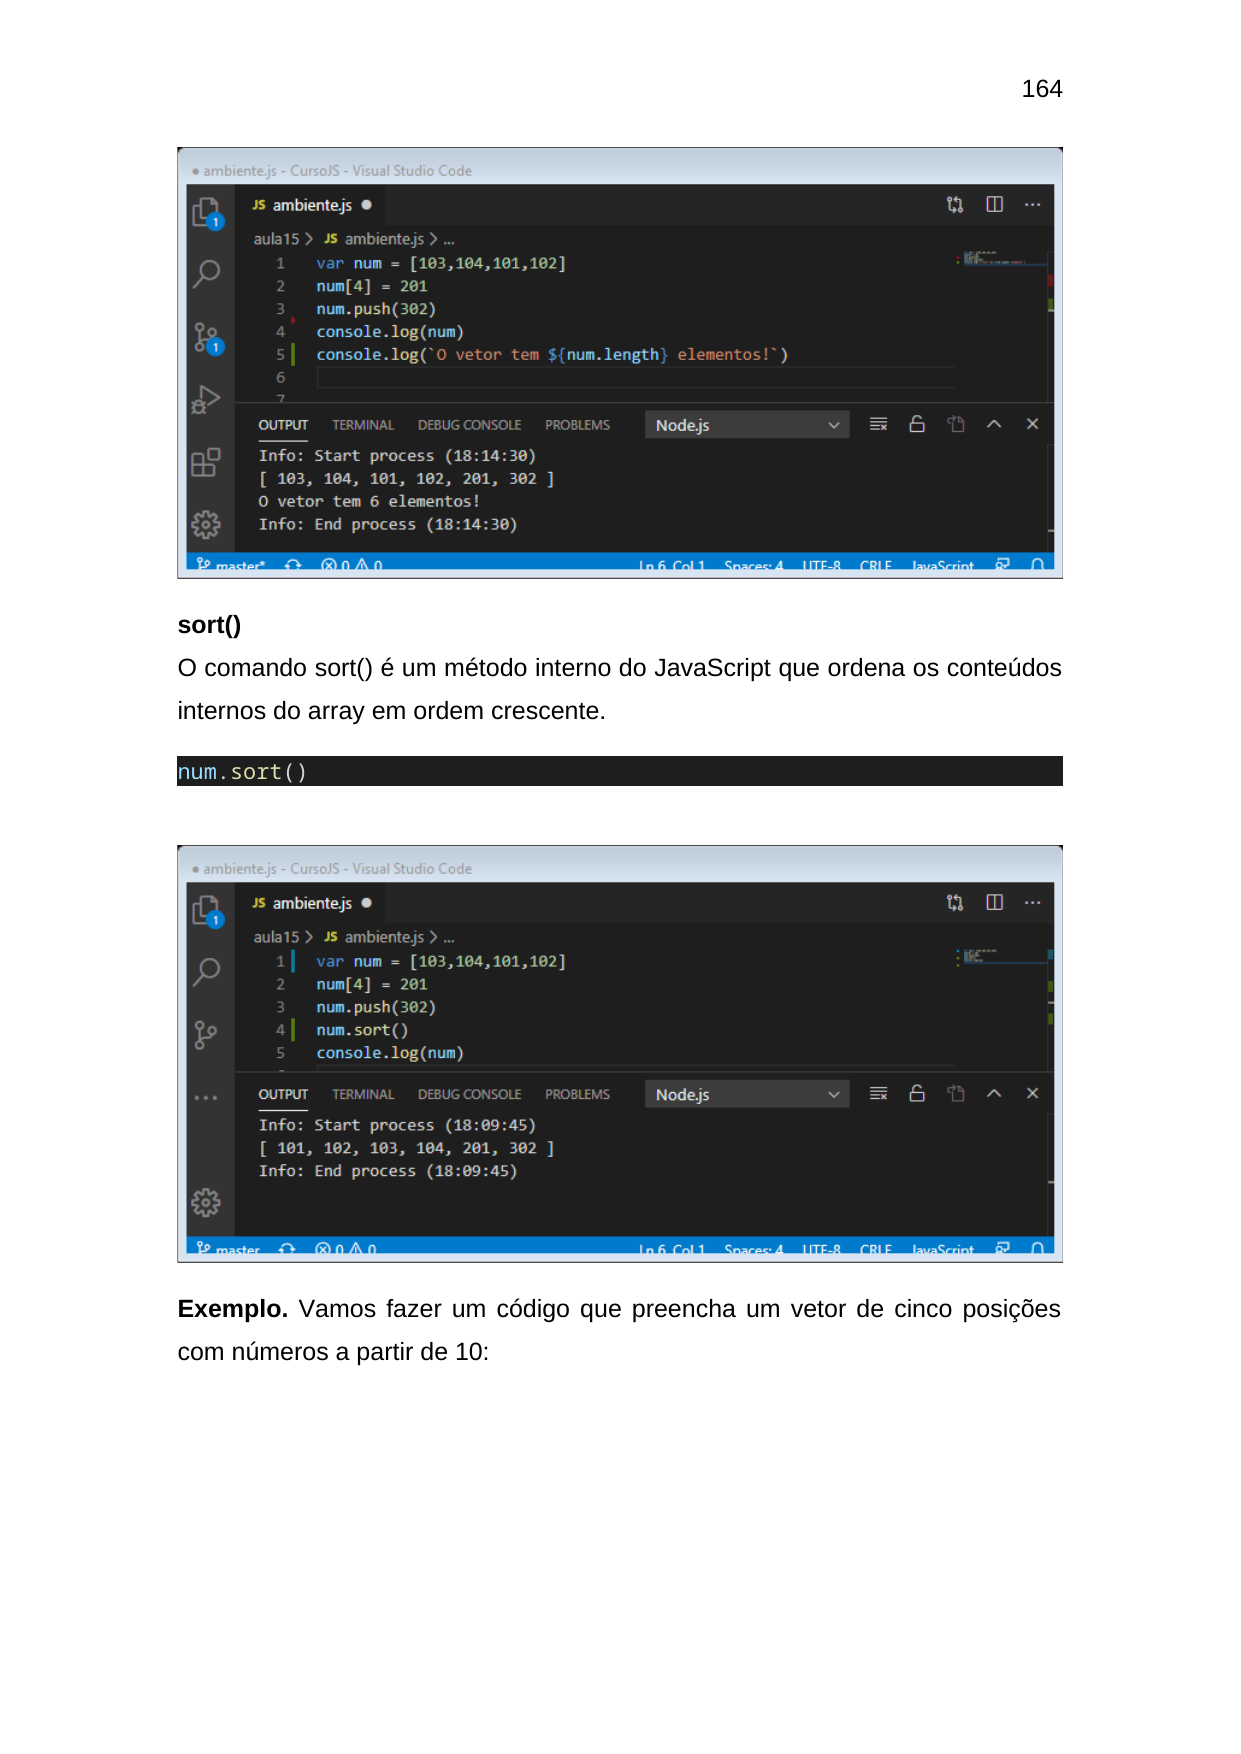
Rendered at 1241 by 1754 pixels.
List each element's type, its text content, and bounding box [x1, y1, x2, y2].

subtitle sort() [177, 610, 1063, 639]
text O comando sort() é um método interno do JavaScript que ordena os conteúdos internos do array em ordem crescente. [177, 653, 1063, 725]
text num.sort() [177, 756, 1063, 786]
text Exemplo. Vamos fazer um código que preencha um vetor de cinco posições com números a partir de 10: [177, 1294, 1063, 1366]
